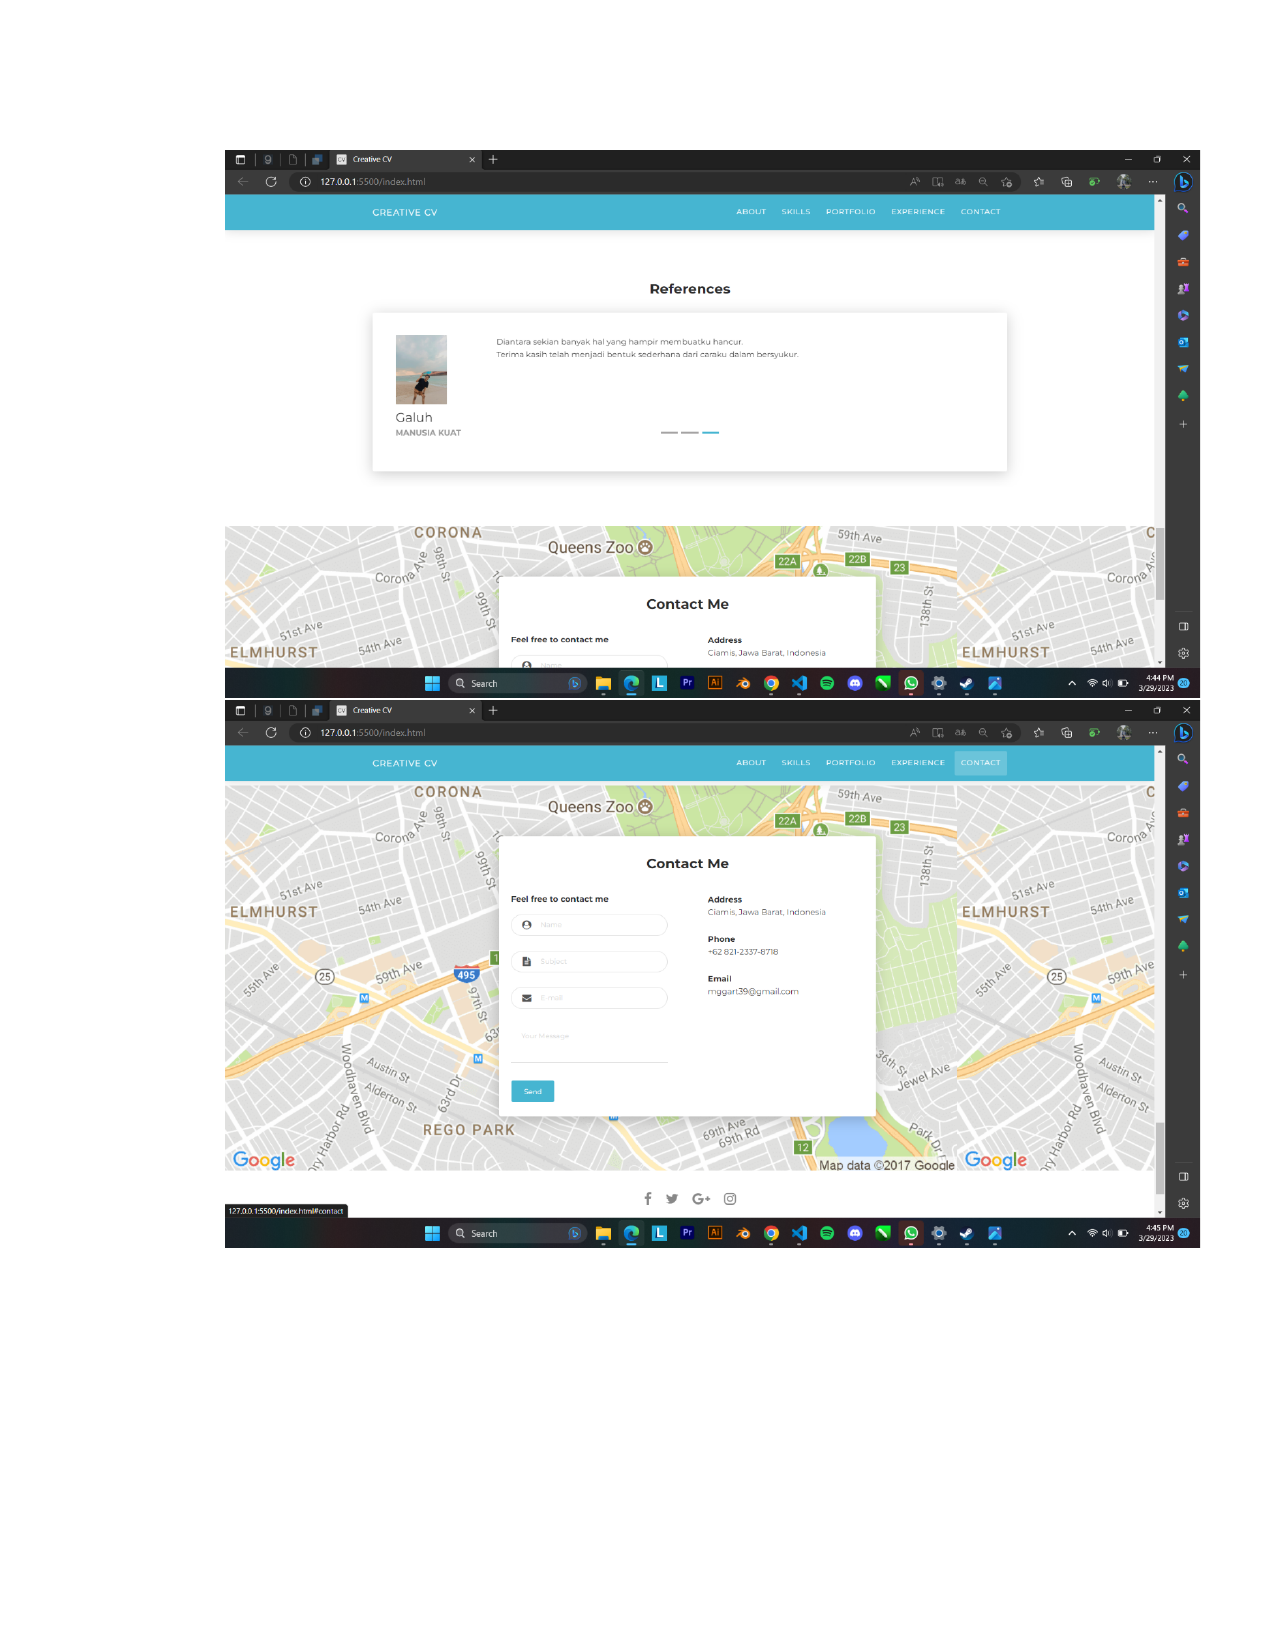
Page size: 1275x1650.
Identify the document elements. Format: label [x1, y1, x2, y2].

picture [225, 700, 1200, 1248]
picture [225, 150, 1200, 698]
